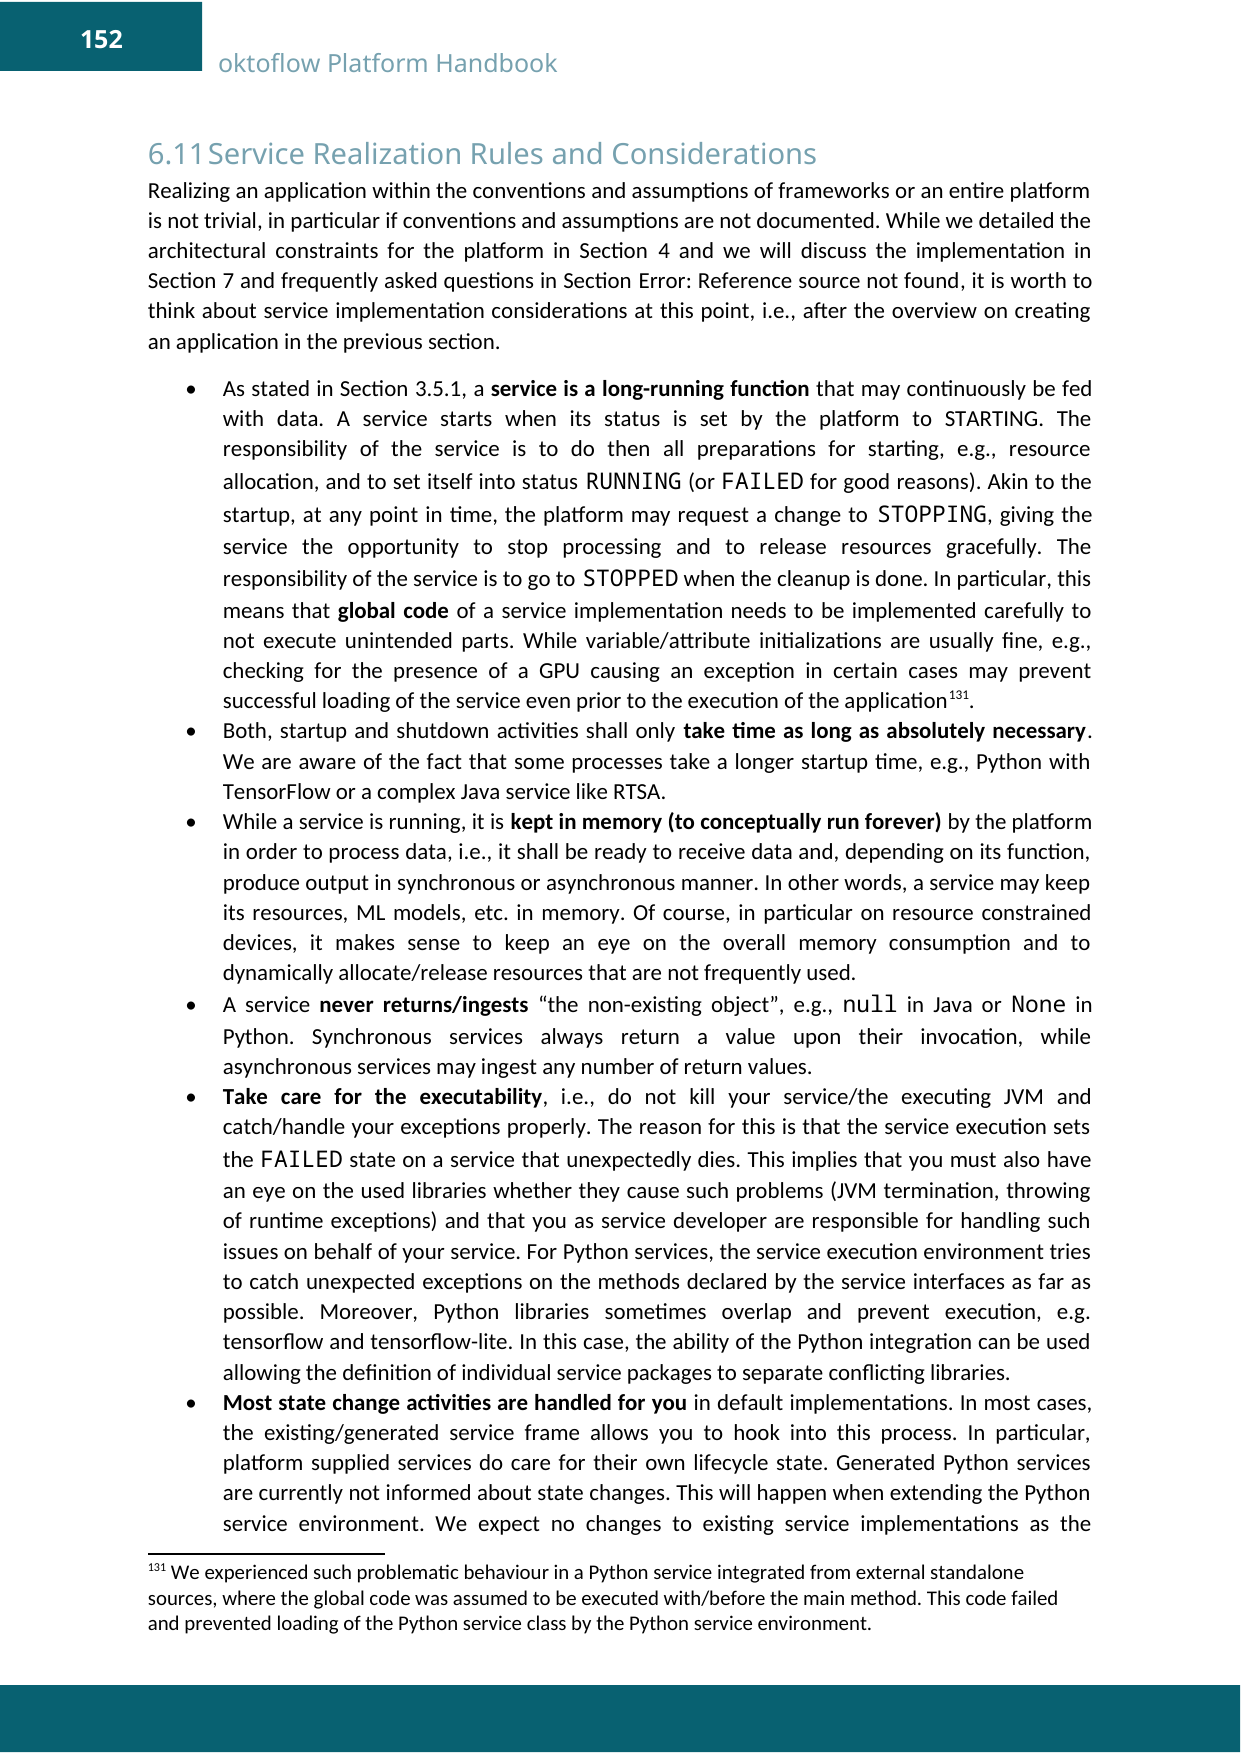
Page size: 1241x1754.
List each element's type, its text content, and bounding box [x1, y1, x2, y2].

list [185, 1388, 1093, 1537]
list While a service is running, it is kept in memory (to conceptually run forever) by the platform in order to process data, i.e., it shall be ready to receive data and, depending on its function, produce output in synchronous or asynchronous manner. In other words, a service may keep its resources, ML models, etc. in memory. Of course, in particular on resource constrained devices, it makes sense to keep an eye on the overall memory consumption and to dynamically allocate/release resources that are not frequently used. [185, 807, 1093, 986]
list As stated in Section 3.5.1, a service is a long-running function that may continuously be fed with data. A service starts when its status is set by the platform to STARTING. The responsibility of the service is to do then all preparations for starting, e.g., resource allocation, and to set itself into status RUNNING (or FAILED for good reasons). Akin to the startup, at any point in time, the platform may request a change to STOPPING, giving the service the opportunity to stop processing and to release resources gracefully. The responsibility of the service is to go to STOPPED when the cleanup is done. In particular, this means that global code of a service implementation needs to be implemented carefully to not execute unintended parts. While variable/attribute initializations are usually fine, e.g., checking for the presence of a GPU causing an exception in certain cases may prevent successful loading of the service even prior to the execution of the application. [185, 374, 1093, 714]
list Take care for the executability, i.e., do not kill your service/the executing JVM and catch/handle your exceptions properly. The reason for this is that the service execution sets the FAILED state on a service that unexpectedly dies. This implies that you must also have an eye on the used libraries whether they cause such problems (JVM termination, throwing of runtime exceptions) and that you as service developer are responsible for handling such issues on behalf of your service. For Python services, the service execution environment tries to catch unexpected exceptions on the methods declared by the service interfaces as far as possible. Moreover, Python libraries sometimes overlap and prevent execution, e.g. tensorflow and tensorflow-lite. In this case, the ability of the Python integration can be used allowing the definition of individual service packages to separate conflicting libraries. [185, 1082, 1093, 1386]
list Both, startup and shutdown activities shall only take time as long as absolutely necessary. We are aware of the fact that some processes take a longer startup time, e.g., Python with TensorFlow or a complex Java service like RTSA. [185, 717, 1093, 805]
subtitle Service Realization Rules and Considerations [148, 133, 1093, 173]
list A service never returns/ingests “the non-existing object”, e.g., null in Java or None in Python. Synchronous services always return a value upon their invocation, while asynchronous services may ingest any number of return values. [185, 988, 1093, 1080]
